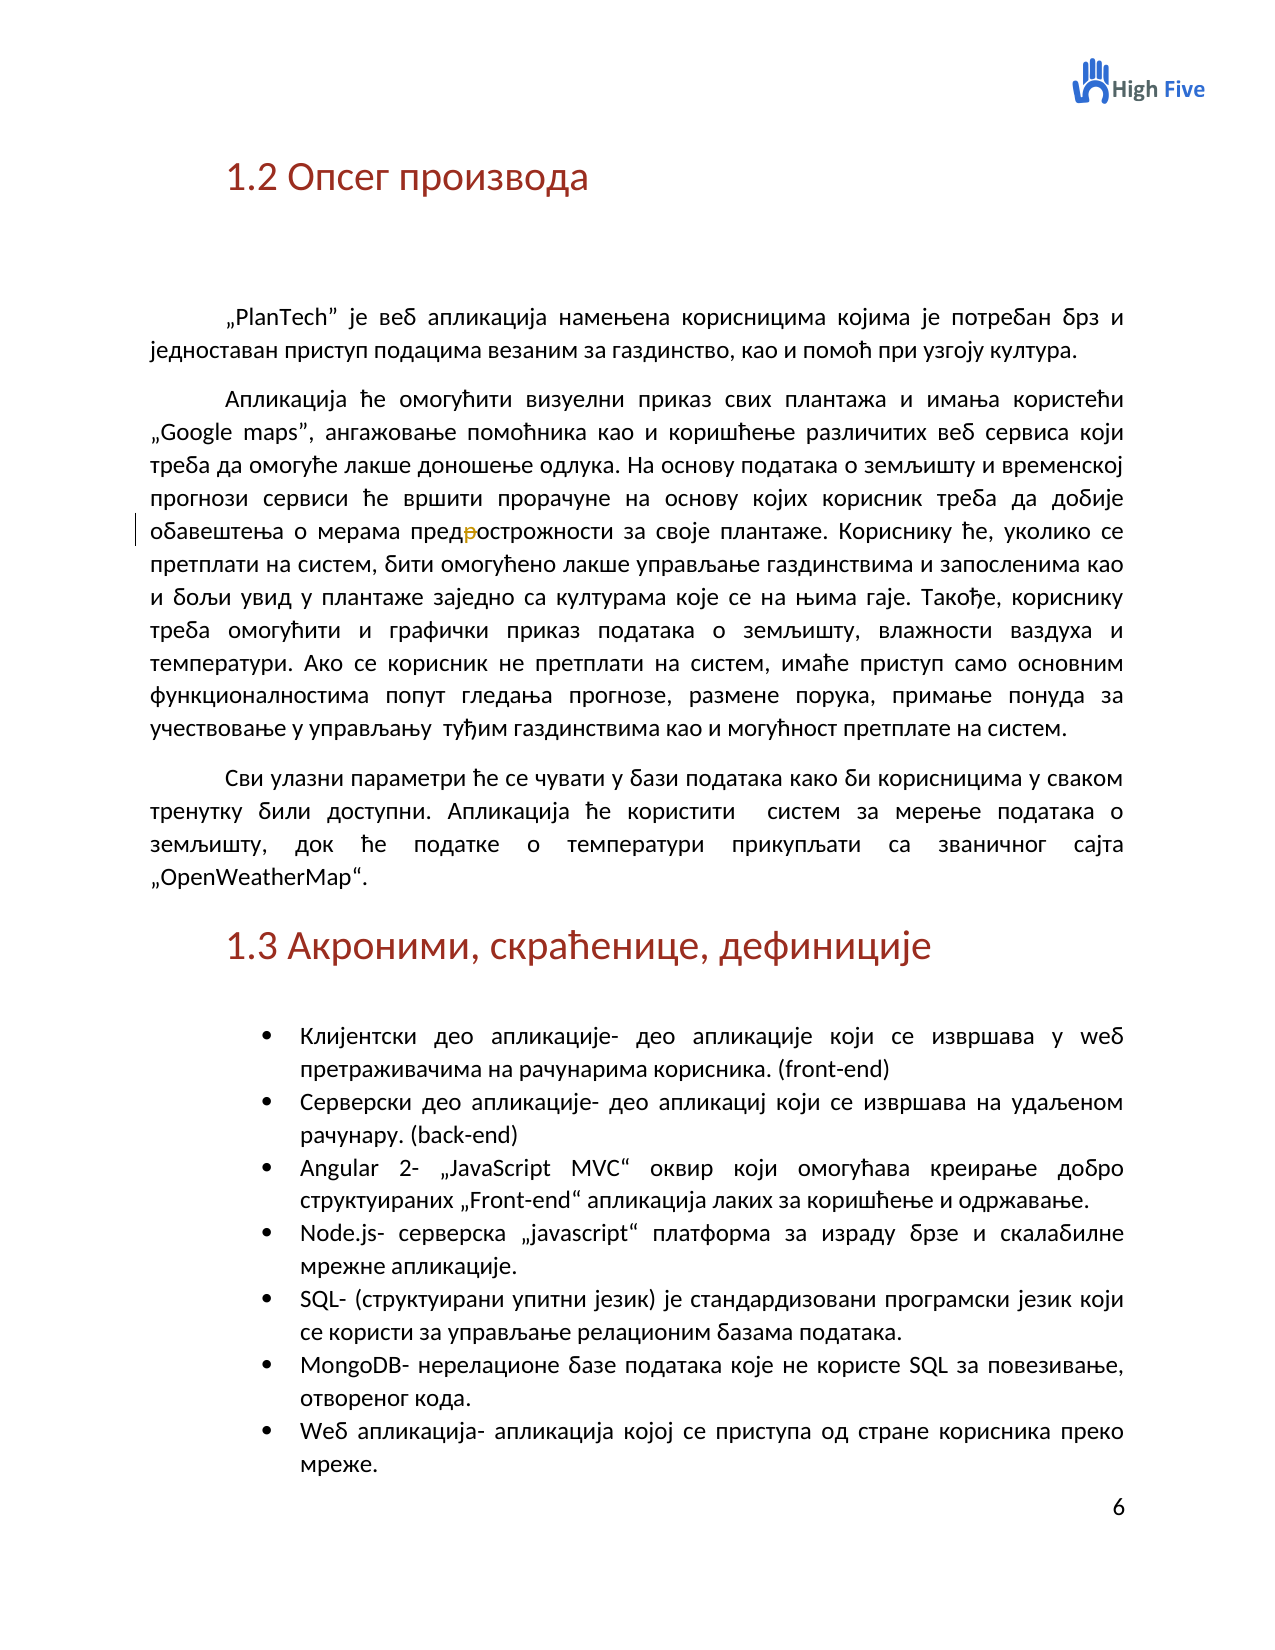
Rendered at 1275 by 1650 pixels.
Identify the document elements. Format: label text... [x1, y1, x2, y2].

picture [1069, 53, 1223, 110]
subtitle 1.2 Опсег производа [150, 150, 1125, 201]
text Апликација ће омогућити визуелни приказ свих плантажа и имања користећи „Google maps”, ангажовање помоћника као и коришћење различитих веб сервиса који треба да омогуће лакше доношење одлука. На основу података о земљишту и временској прогнози сервиси ће вршити прорачуне на основу којих корисник треба да добије обавештења о мерама предострожности за своје плантаже. Кориснику ће, уколико се претплати на систем, бити омогућено лакше управљање газдинствима и запосленима као и бољи увид у плантаже заједно са културама које се на њима гаје. Такође, кориснику треба омогућити и графички приказ података о земљишту, влажности ваздуха и температури. Ако се корисник не претплати на систем, имаће приступ само основним функционалностима попут гледања прогнозе, размене порука, примање понуда за учествовање у управљању туђим газдинствима као и могућност претплате на систем. [150, 383, 1125, 743]
list Angular 2- „JavaScript MVC“ оквир који омогућава креирање добро структуираних „Front-end“ апликација лаких за коришћење и одржавање. [262, 1152, 1125, 1215]
list Серверски део апликације- део апликациј који се извршава на удаљеном рачунару. (back-end) [262, 1086, 1125, 1149]
list Node.js- серверска „javascript“ платформа за израду брзе и скалабилне мрежне апликације. [262, 1217, 1125, 1281]
list Клијентски део апликације- део апликације који се извршава у wеб претраживачима на рачунарима корисника. (front-end) [262, 1020, 1125, 1083]
subtitle 1.3 Акроними, скраћенице, дефиниције [150, 919, 1125, 969]
text „PlanTech” је веб апликација намењена корисницима којима је потребан брз и једноставан приступ подацима везаним за газдинство, као и помоћ при узгоју култура. [150, 301, 1125, 364]
list SQL- (структуирани упитни језик) је стандардизовани програмски језик који се користи за управљање релационим базама података. [262, 1283, 1125, 1347]
list MongoDB- нерелационе базе података које не користе SQL за повезивање, отвореног кода. [262, 1349, 1125, 1413]
text Сви улазни параметри ће се чувати у бази података како би корисницима у сваком тренутку били доступни. Апликација ће користити систем за мерење података о земљишту, док ће податке о температури прикупљати са званичног сајта „ОpenWeatherMap“. [150, 762, 1125, 891]
list Wеб апликација- апликација којој се приступа од стране корисника преко мреже. [262, 1415, 1125, 1478]
